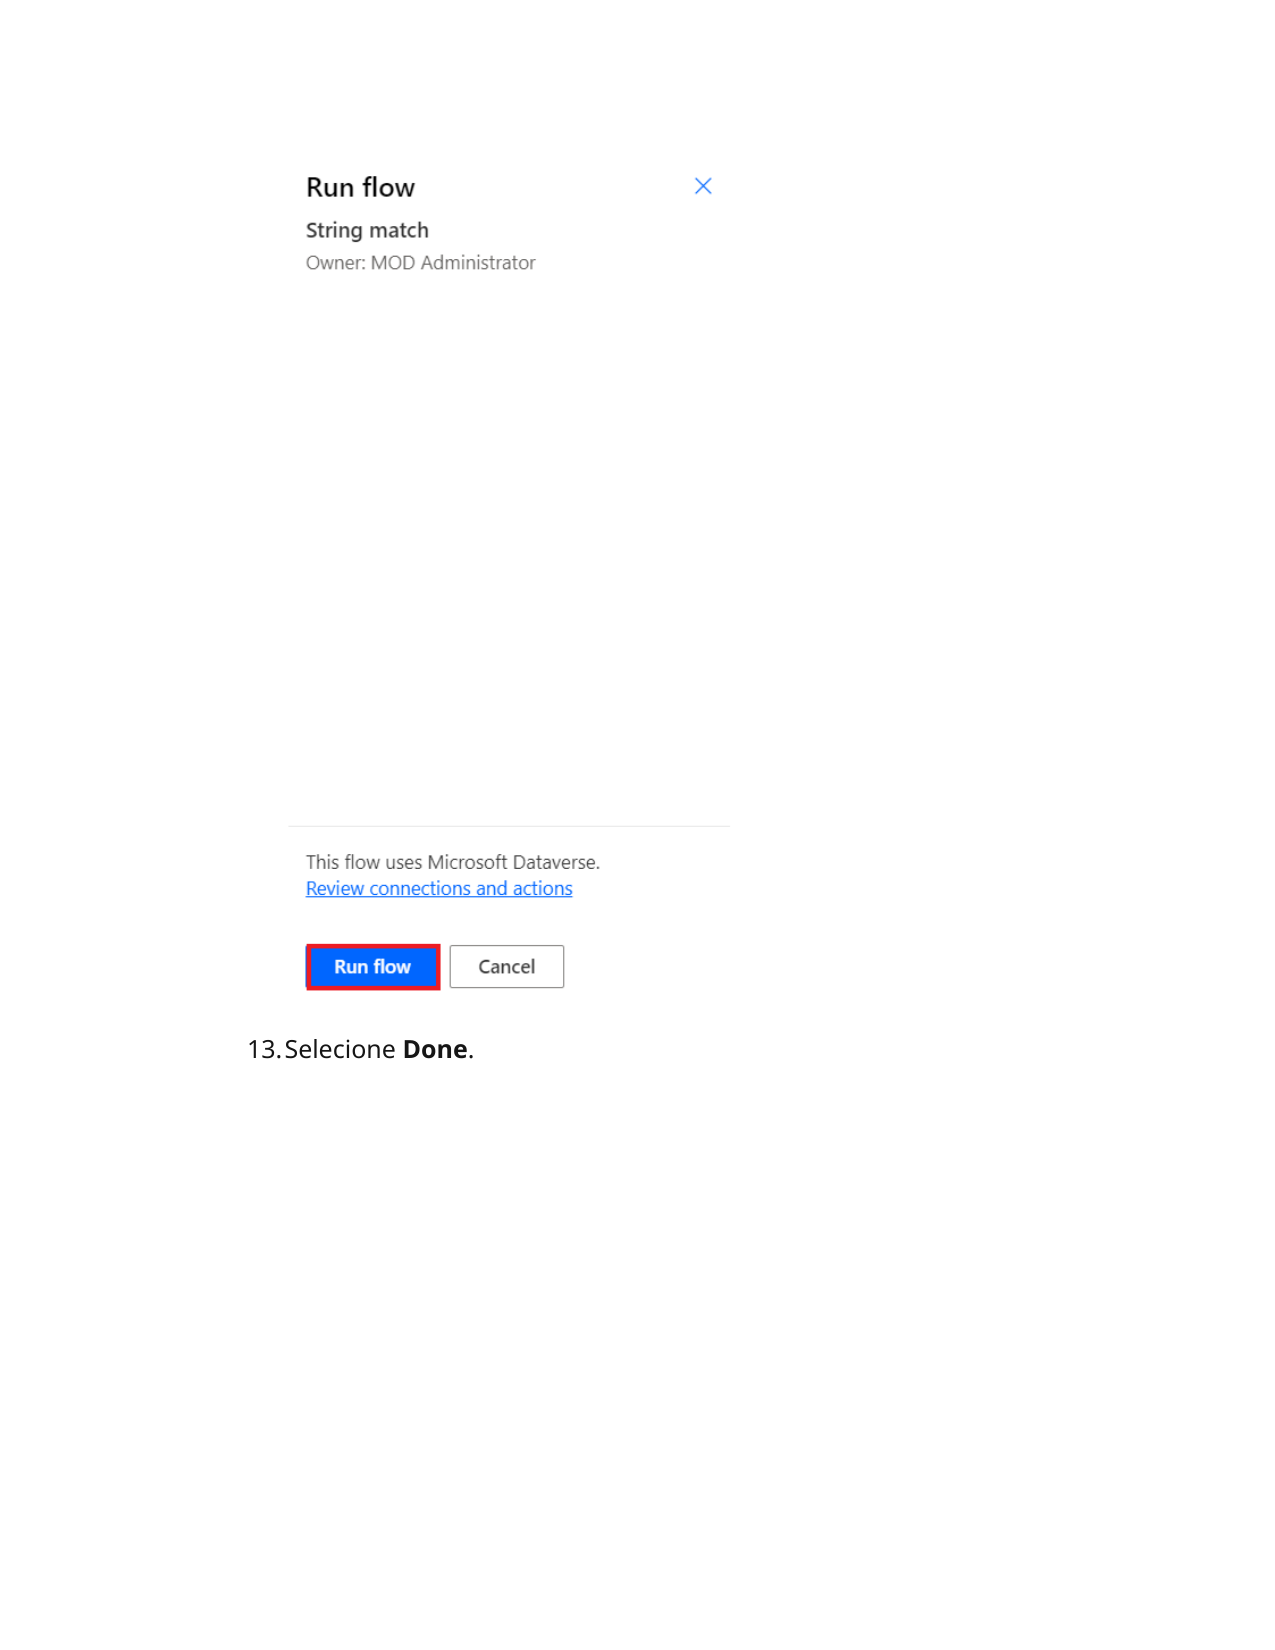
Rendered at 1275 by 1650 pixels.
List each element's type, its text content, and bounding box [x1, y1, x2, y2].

list Selecione Done. [247, 1031, 1125, 1066]
picture [284, 150, 738, 1003]
